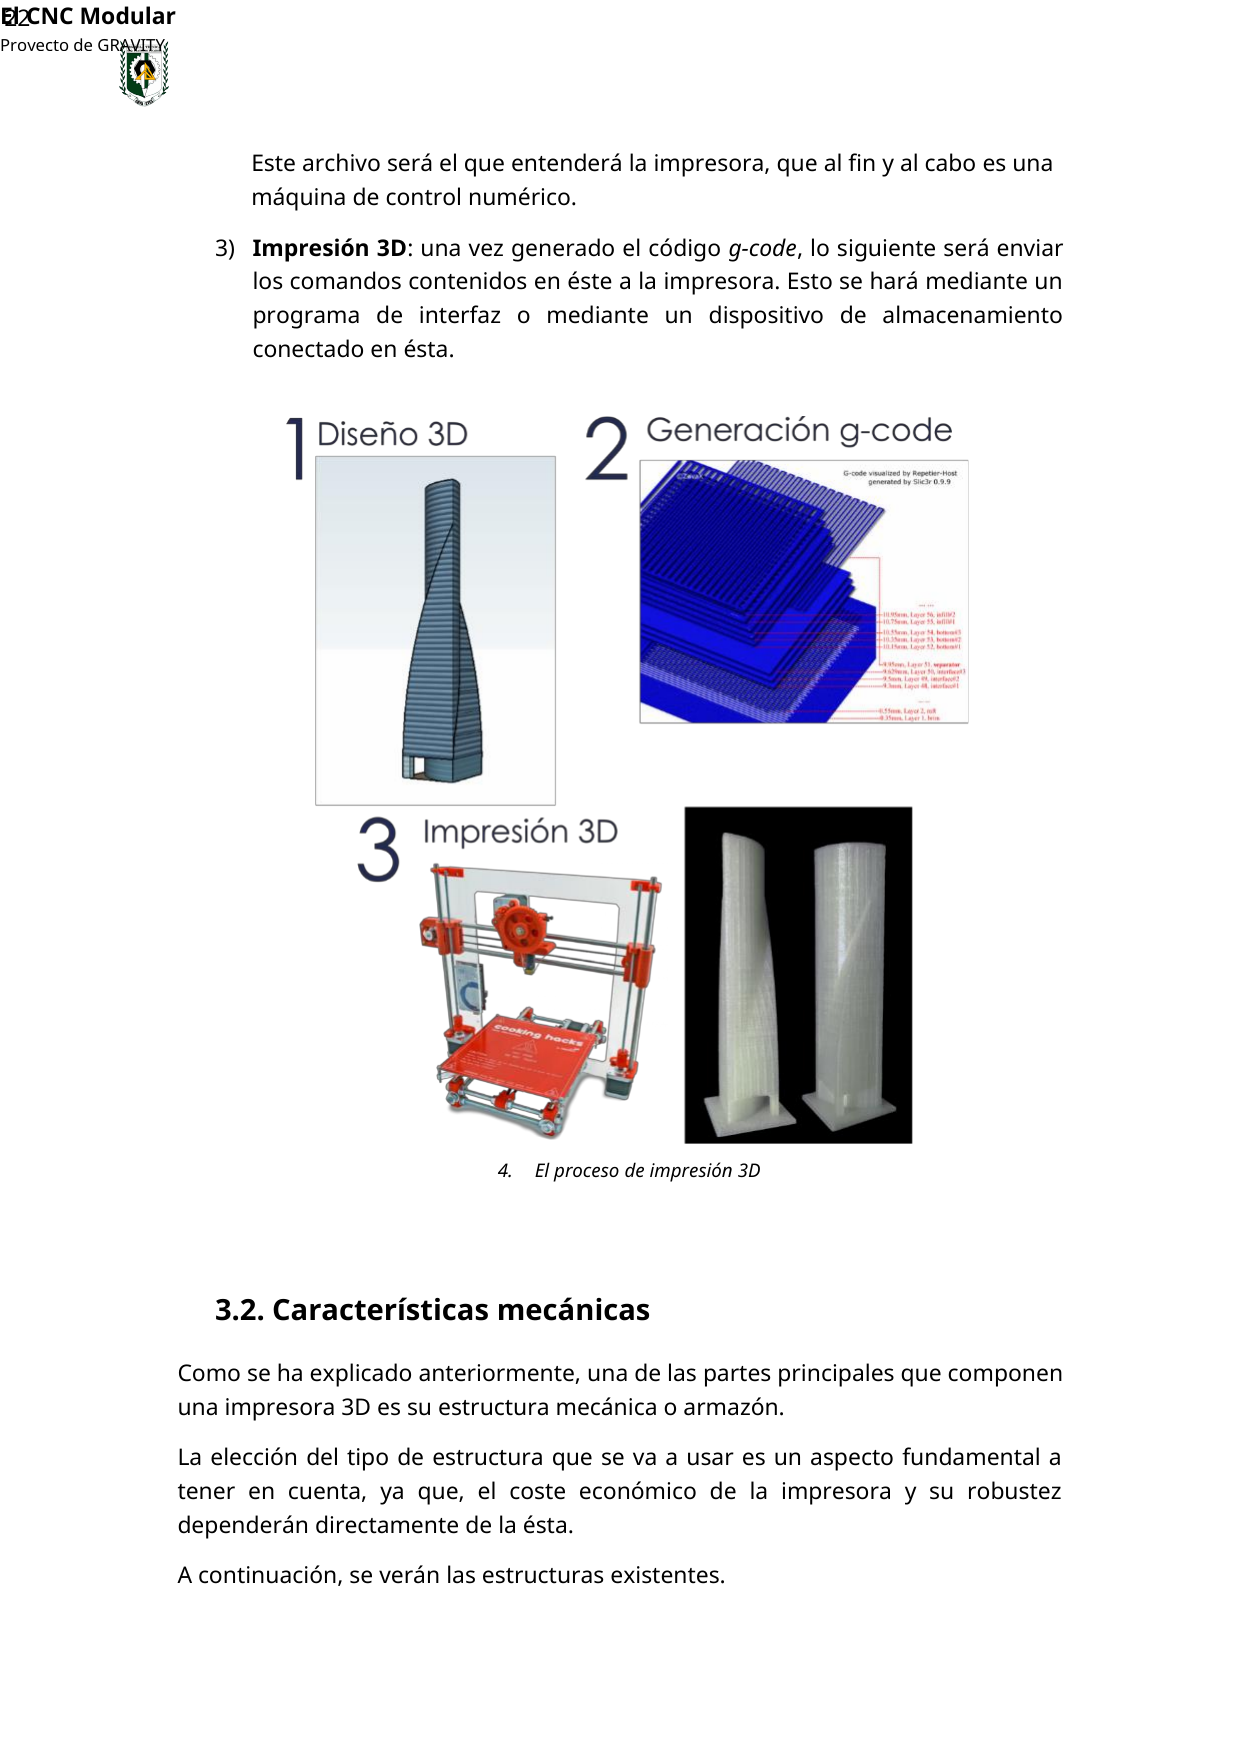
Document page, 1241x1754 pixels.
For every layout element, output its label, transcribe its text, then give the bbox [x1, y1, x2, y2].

text La elección del tipo de estructura que se va a usar es un aspecto fundamental a tener en cuenta, ya que, el coste económico de la impresora y su robustez dependerán directamente de la ésta. [177, 1441, 1063, 1540]
picture [132, 40, 138, 47]
text Como se ha explicado anteriormente, una de las partes principales que componen una impresora 3D es su estructura mecánica o armazón. [177, 1357, 1064, 1422]
picture [274, 416, 969, 1144]
picture [119, 40, 123, 50]
list El proceso de impresión 3D [498, 428, 1148, 1182]
picture [119, 40, 169, 107]
subtitle Características mecánicas [215, 1289, 1148, 1328]
list Impresión 3D: una vez generado el código g-code, lo siguiente será enviar los comandos contenidos en éste a la impresora. Esto se hará mediante un programa de interfaz o mediante un dispositivo de almacenamiento conectado en ésta. [215, 232, 1063, 364]
text A continuación, se verán las estructuras existentes. [177, 1559, 1148, 1590]
text Este archivo será el que entenderá la impresora, que al fin y al cabo es una máquina de control numérico. [251, 147, 1073, 212]
